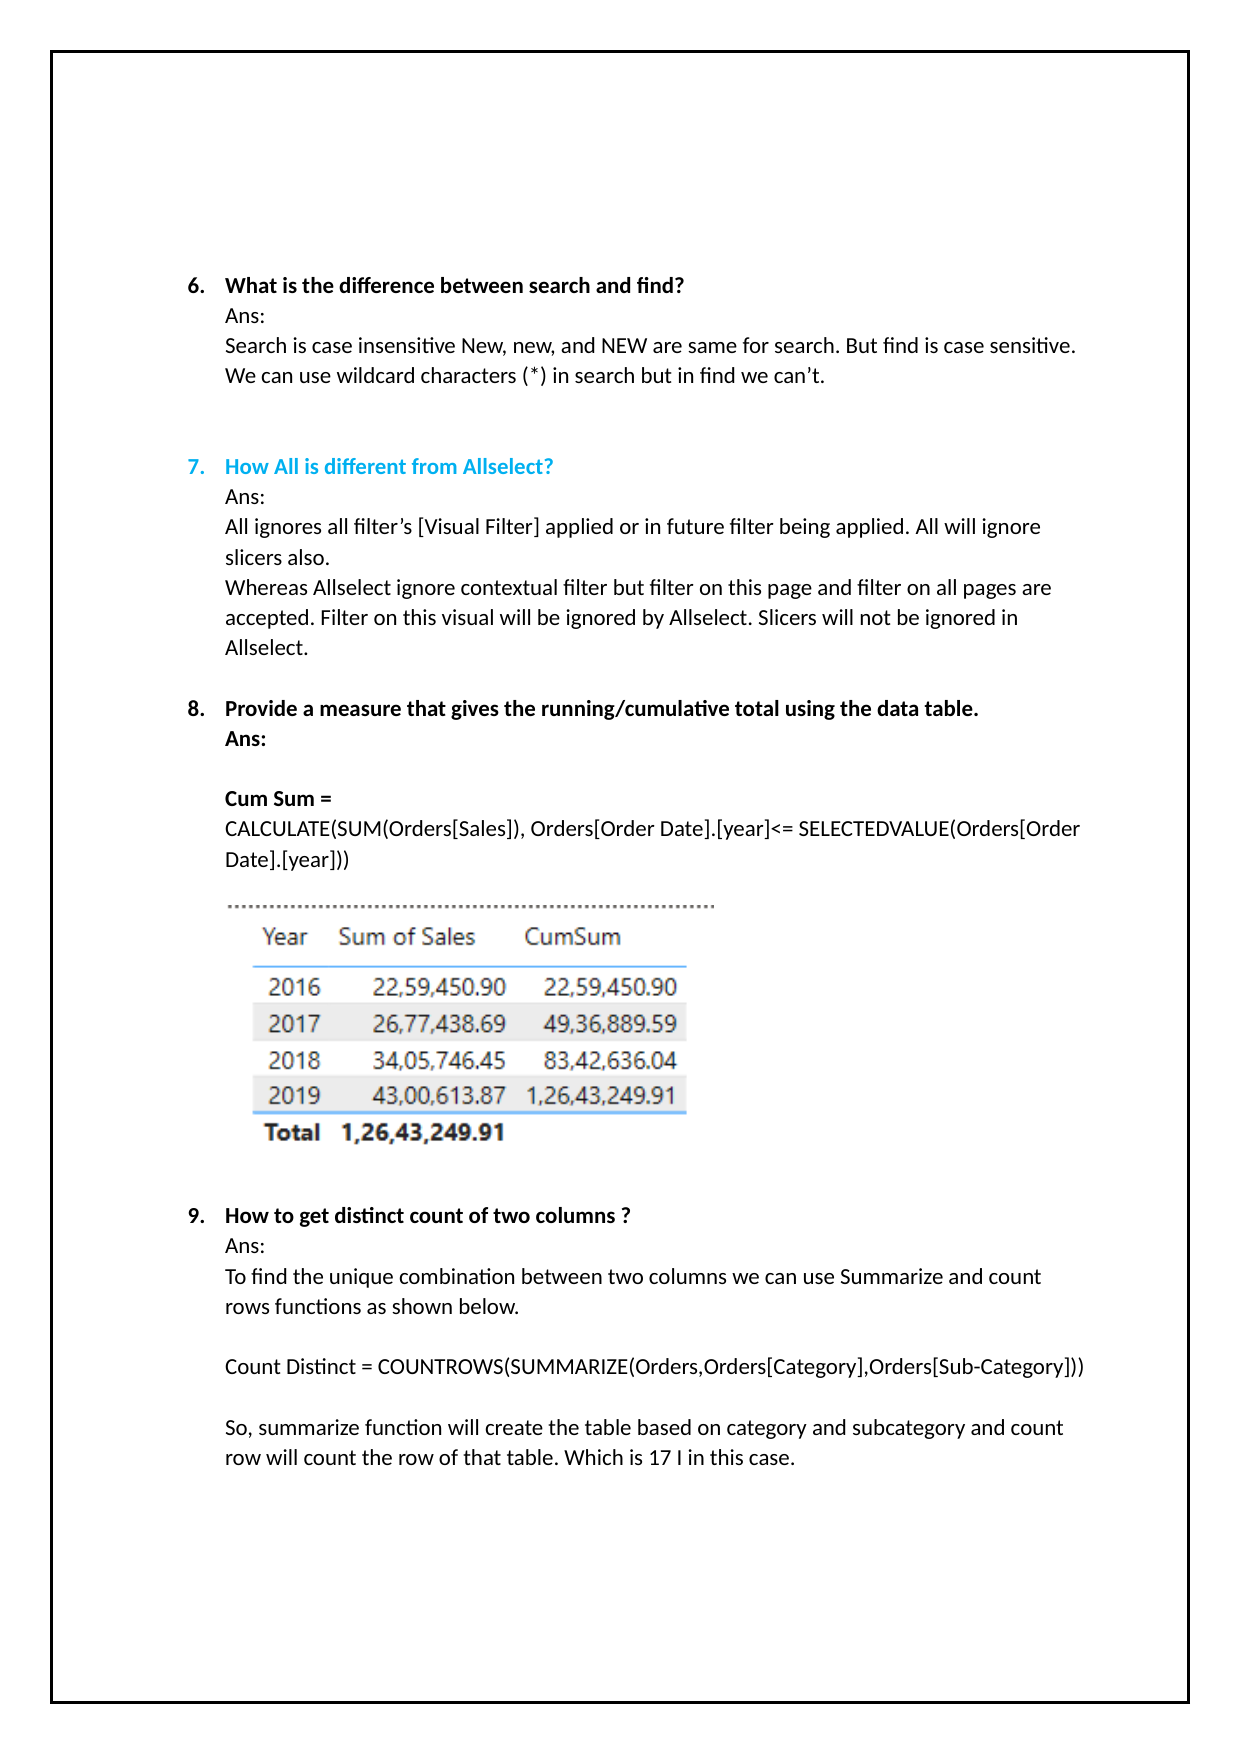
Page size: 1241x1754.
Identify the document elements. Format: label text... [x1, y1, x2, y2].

list Search is case insensitive New, new, and NEW are same for search. But find is case sensitive. [225, 331, 1090, 359]
picture [225, 905, 714, 1169]
list Ans: [225, 724, 1090, 752]
list How All is different from Allselect? [187, 452, 1090, 480]
list Ans: [225, 301, 1090, 329]
list Ans: [225, 1232, 1090, 1259]
list Provide a measure that gives the running/cumulative total using the data table. [187, 694, 1090, 722]
list All ignores all filter’s [Visual Filter] applied or in future filter being applied. All will ignore slicers also. [225, 512, 1090, 571]
list So, summarize function will create the table based on category and subcategory and count row will count the row of that table. Which is 17 I in this case. [225, 1413, 1090, 1471]
list To find the unique combination between two columns we can use Summarize and count rows functions as shown below. [225, 1262, 1090, 1320]
list How to get distinct count of two columns ? [187, 1201, 1090, 1229]
list What is the difference between search and find? [187, 271, 1090, 299]
list Ans: [225, 482, 1090, 510]
list We can use wildcard characters (*) in search but in find we can’t. [225, 361, 1090, 389]
list Cum Sum = [225, 784, 1090, 812]
list Count Distinct = COUNTROWS(SUMMARIZE(Orders,Orders[Category],Orders[Sub-Category])) [225, 1352, 1090, 1380]
list Whereas Allselect ignore contextual filter but filter on this page and filter on all pages are accepted. Filter on this visual will be ignored by Allselect. Slicers will not be ignored in Allselect. [225, 573, 1090, 661]
list CALCULATE(SUM(Orders[Sales]), Orders[Order Date].[year]<= SELECTEDVALUE(Orders[Order Date].[year])) [225, 814, 1090, 873]
